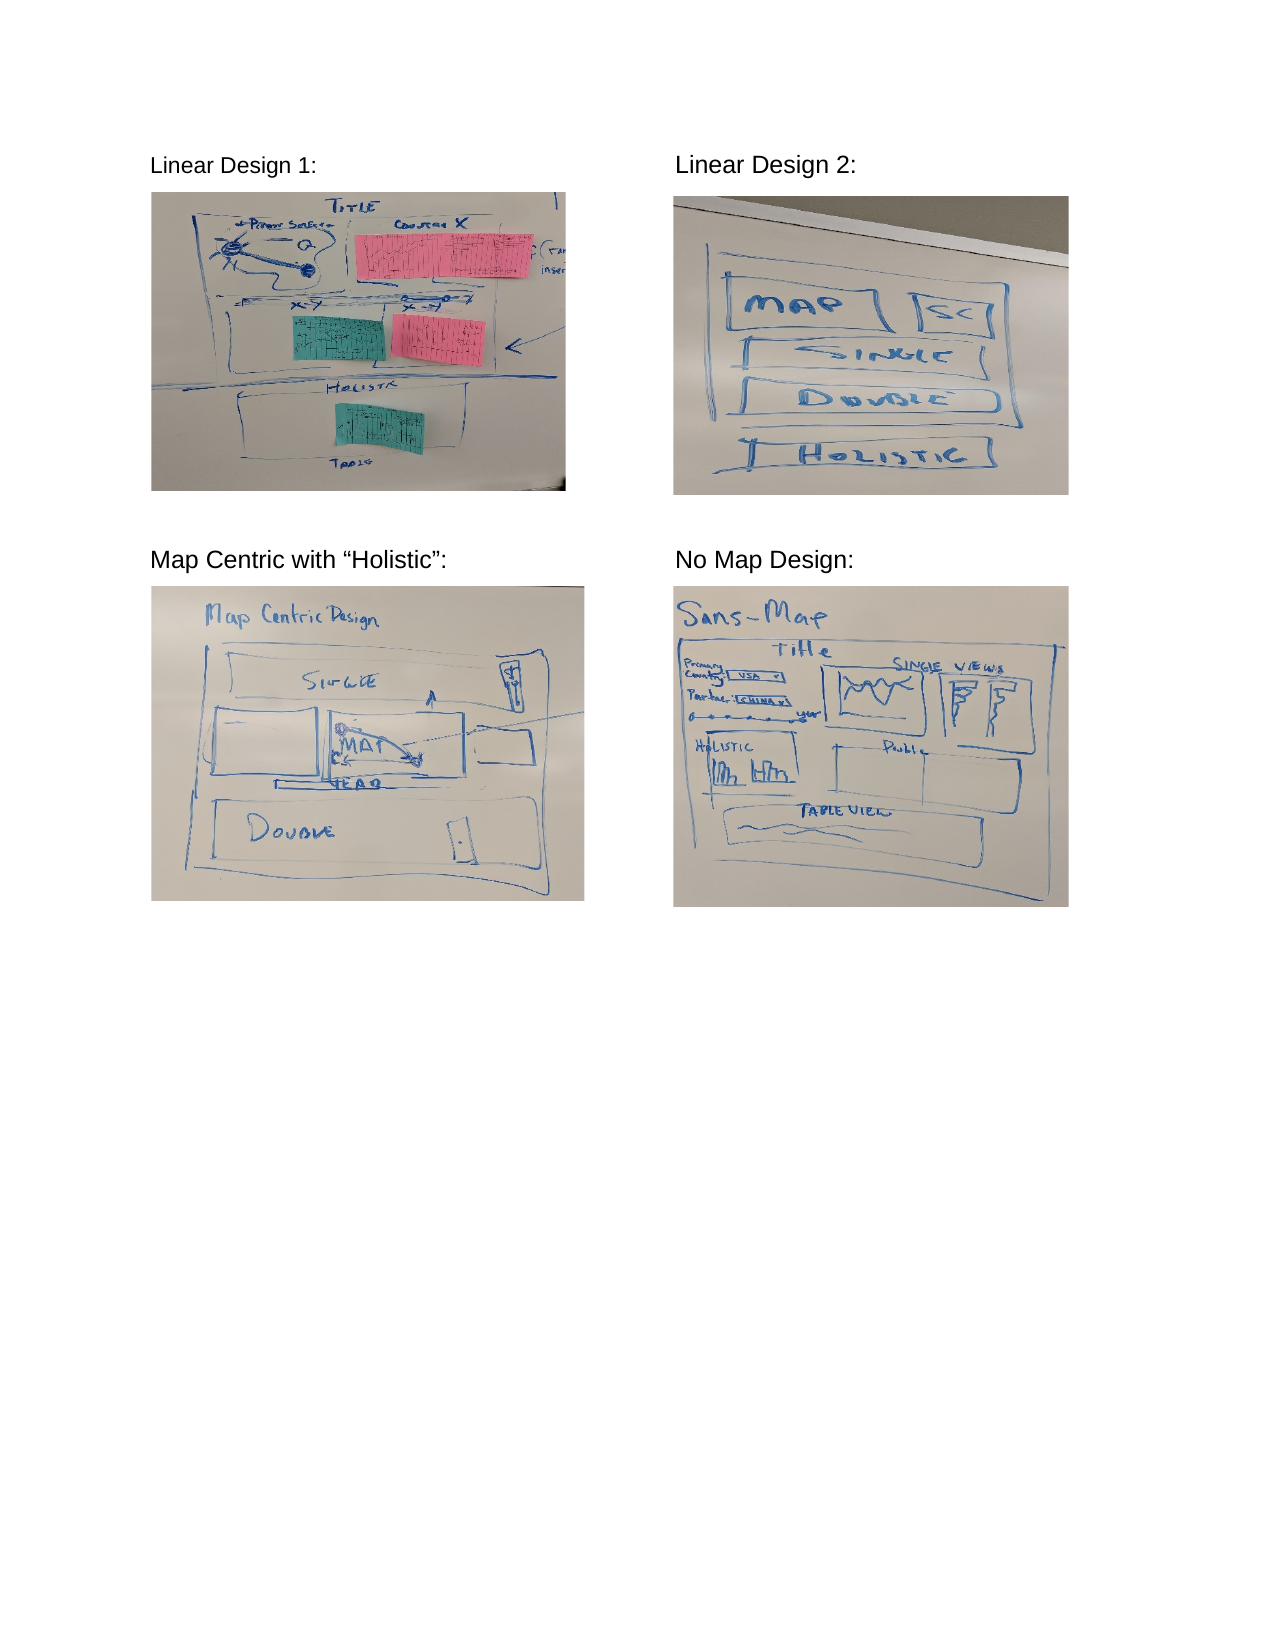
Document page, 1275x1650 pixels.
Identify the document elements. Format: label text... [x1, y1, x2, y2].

text Map Centric with “Holistic”: No Map Design: [150, 546, 1125, 574]
picture [671, 196, 1069, 494]
picture [150, 586, 585, 899]
text Linear Design 1: Linear Design 2: [150, 150, 1125, 179]
picture [671, 586, 1069, 905]
picture [150, 192, 566, 489]
